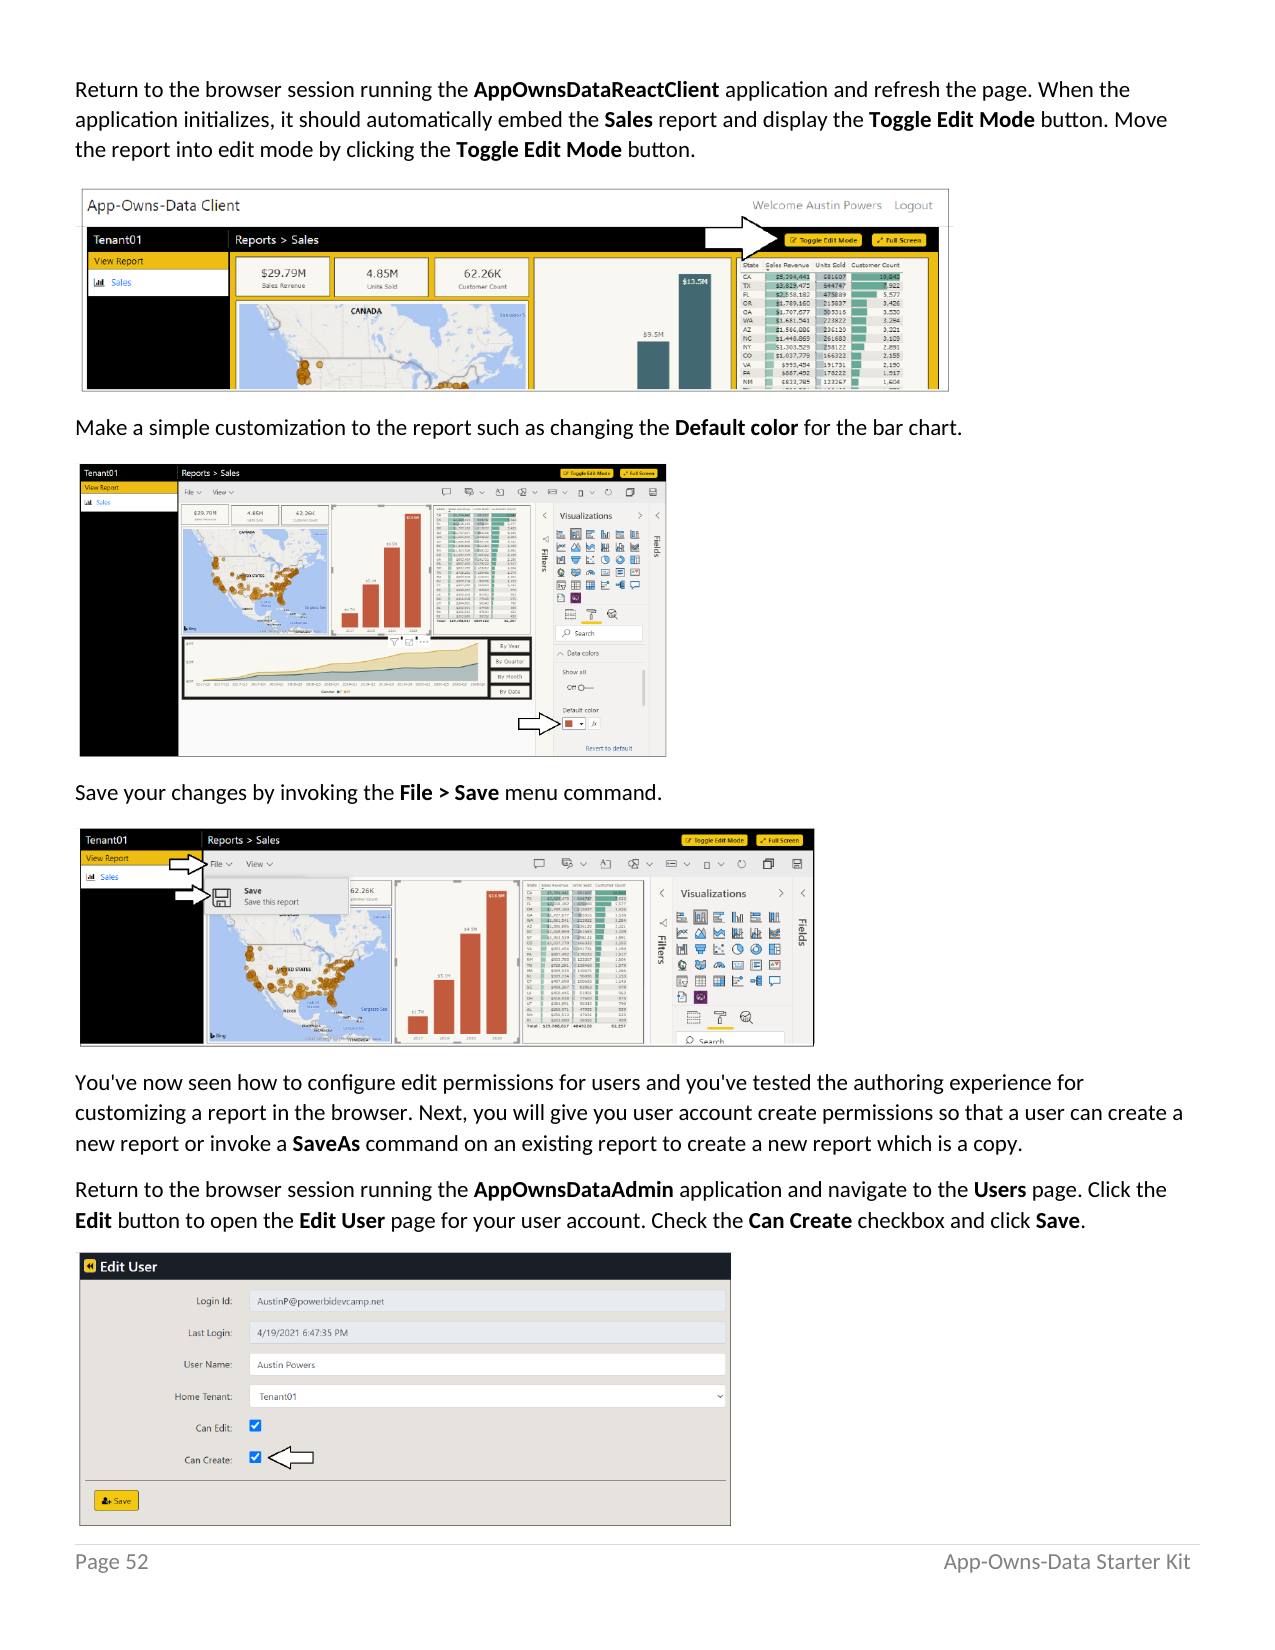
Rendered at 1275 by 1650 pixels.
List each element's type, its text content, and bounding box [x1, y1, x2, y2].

picture [75, 460, 669, 760]
picture [75, 825, 818, 1050]
text Make a simple customization to the report such as changing the Default color for the bar chart. [75, 413, 1200, 441]
picture [75, 182, 960, 395]
picture [75, 1252, 734, 1529]
text Return to the browser session running the AppOwnsDataReactClient application and refresh the page. When the application initializes, it should automatically embed the Sales report and display the Toggle Edit Mode button. Move the report into edit mode by clicking the Toggle Edit Mode button. [75, 75, 1200, 163]
text You've now seen how to configure edit permissions for users and you've tested the authoring experience for customizing a report in the browser. Next, you will give you user account create permissions so that a user can create a new report or invoke a SaveAs command on an existing report to create a new report which is a copy. [75, 1068, 1200, 1157]
text Return to the browser session running the AppOwnsDataAdmin application and navigate to the Users page. Click the Edit button to open the Edit User page for your user account. Check the Can Create checkbox and click Save. [75, 1176, 1200, 1234]
text Save your changes by invoking the File > Save menu command. [75, 778, 1200, 806]
